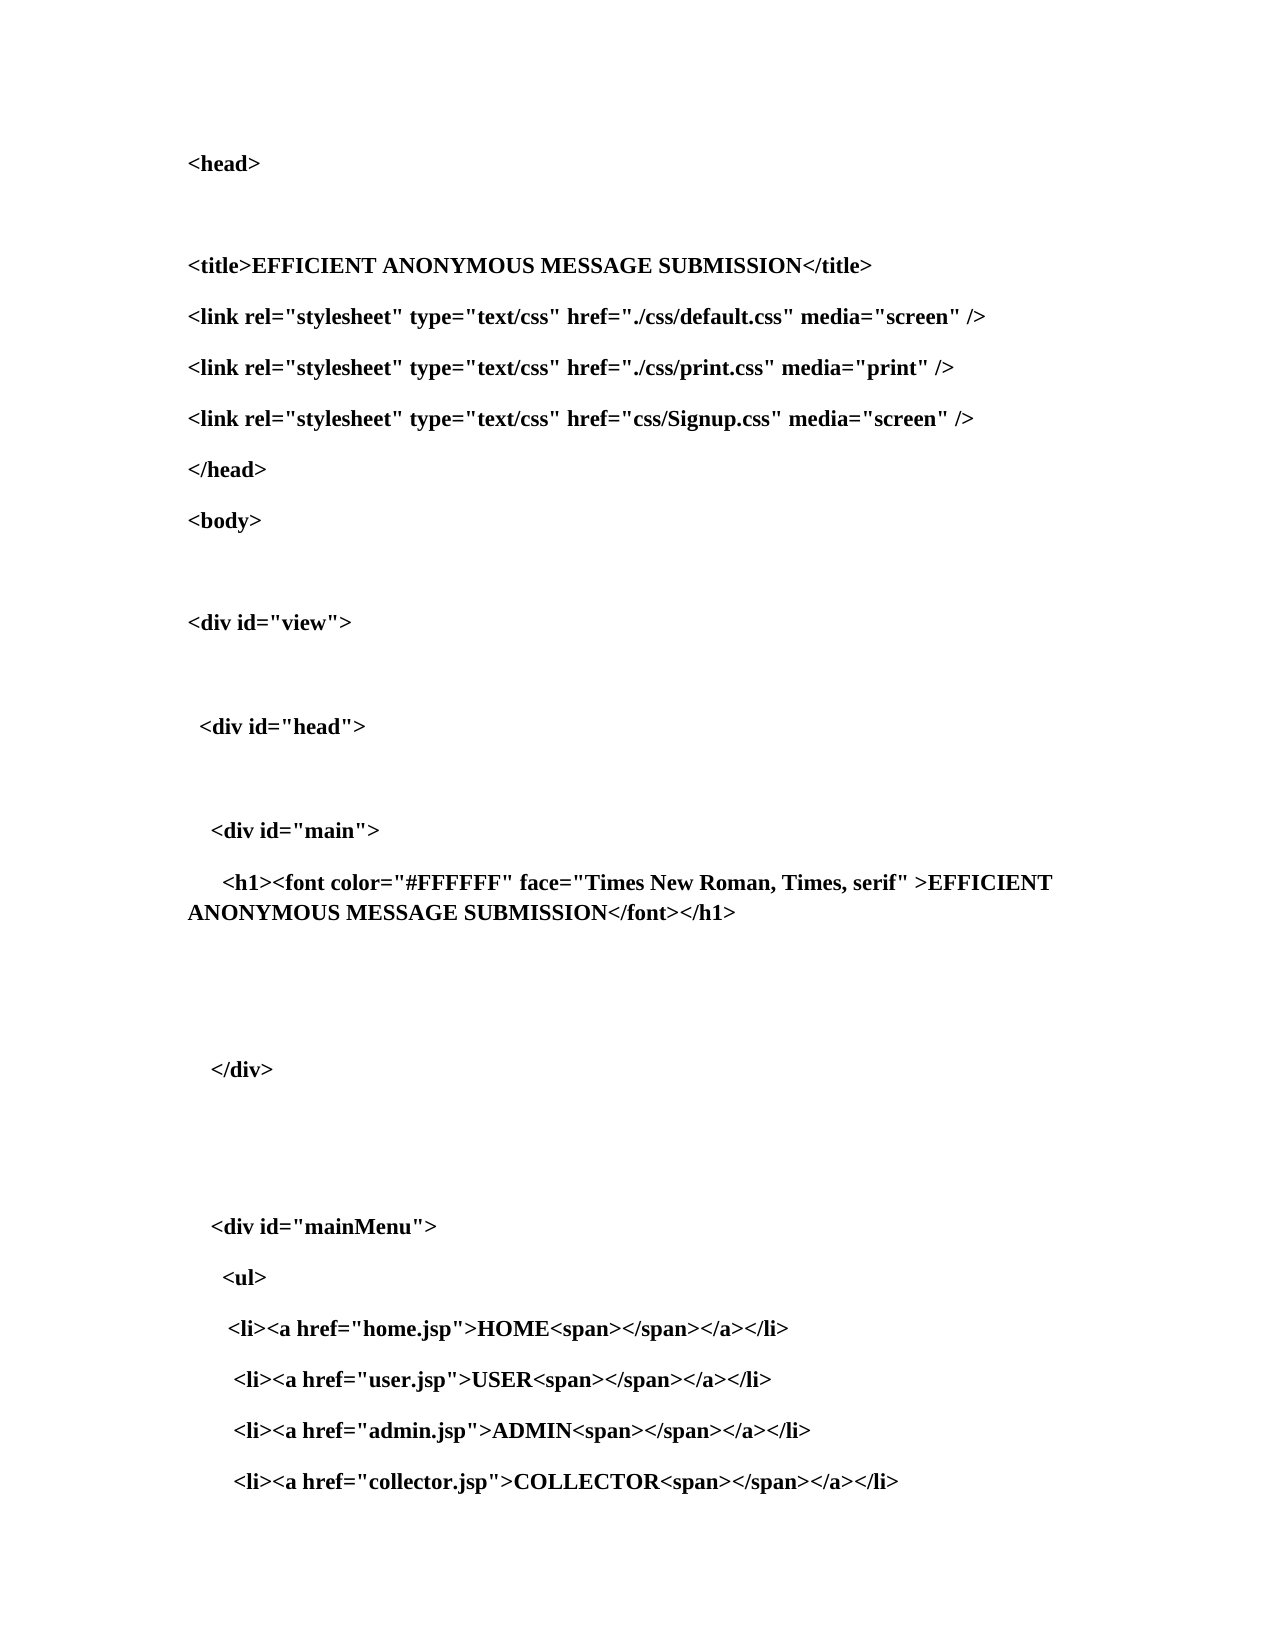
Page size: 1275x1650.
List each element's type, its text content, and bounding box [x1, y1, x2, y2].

text <div id="mainMenu"> [187, 1213, 1087, 1239]
text <link rel="stylesheet" type="text/css" href="./css/print.css" media="print" /> [187, 354, 1087, 381]
text <li><a href="user.jsp">USER<span></span></a></li> [187, 1366, 1087, 1392]
text <div id="view"> [187, 609, 1087, 636]
text <title>EFFICIENT ANONYMOUS MESSAGE SUBMISSION</title> [187, 252, 1087, 278]
text <li><a href="home.jsp">HOME<span></span></a></li> [187, 1315, 1087, 1341]
text <li><a href="collector.jsp">COLLECTOR<span></span></a></li> [187, 1468, 1087, 1494]
text <ul> [187, 1264, 1087, 1290]
text </div> [187, 1056, 1087, 1082]
text <link rel="stylesheet" type="text/css" href="css/Signup.css" media="screen" /> [187, 405, 1087, 432]
text </head> [187, 456, 1087, 483]
text <h1><font color="#FFFFFF" face="Times New Roman, Times, serif" >EFFICIENT ANONYMOUS MESSAGE SUBMISSION</font></h1> [187, 868, 1087, 925]
text <div id="head"> [187, 713, 1087, 740]
text <link rel="stylesheet" type="text/css" href="./css/default.css" media="screen" /> [187, 303, 1087, 329]
text <body> [187, 507, 1087, 534]
text <div id="main"> [187, 817, 1087, 844]
text <head> [187, 150, 1087, 176]
text <li><a href="admin.jsp">ADMIN<span></span></a></li> [187, 1417, 1087, 1443]
